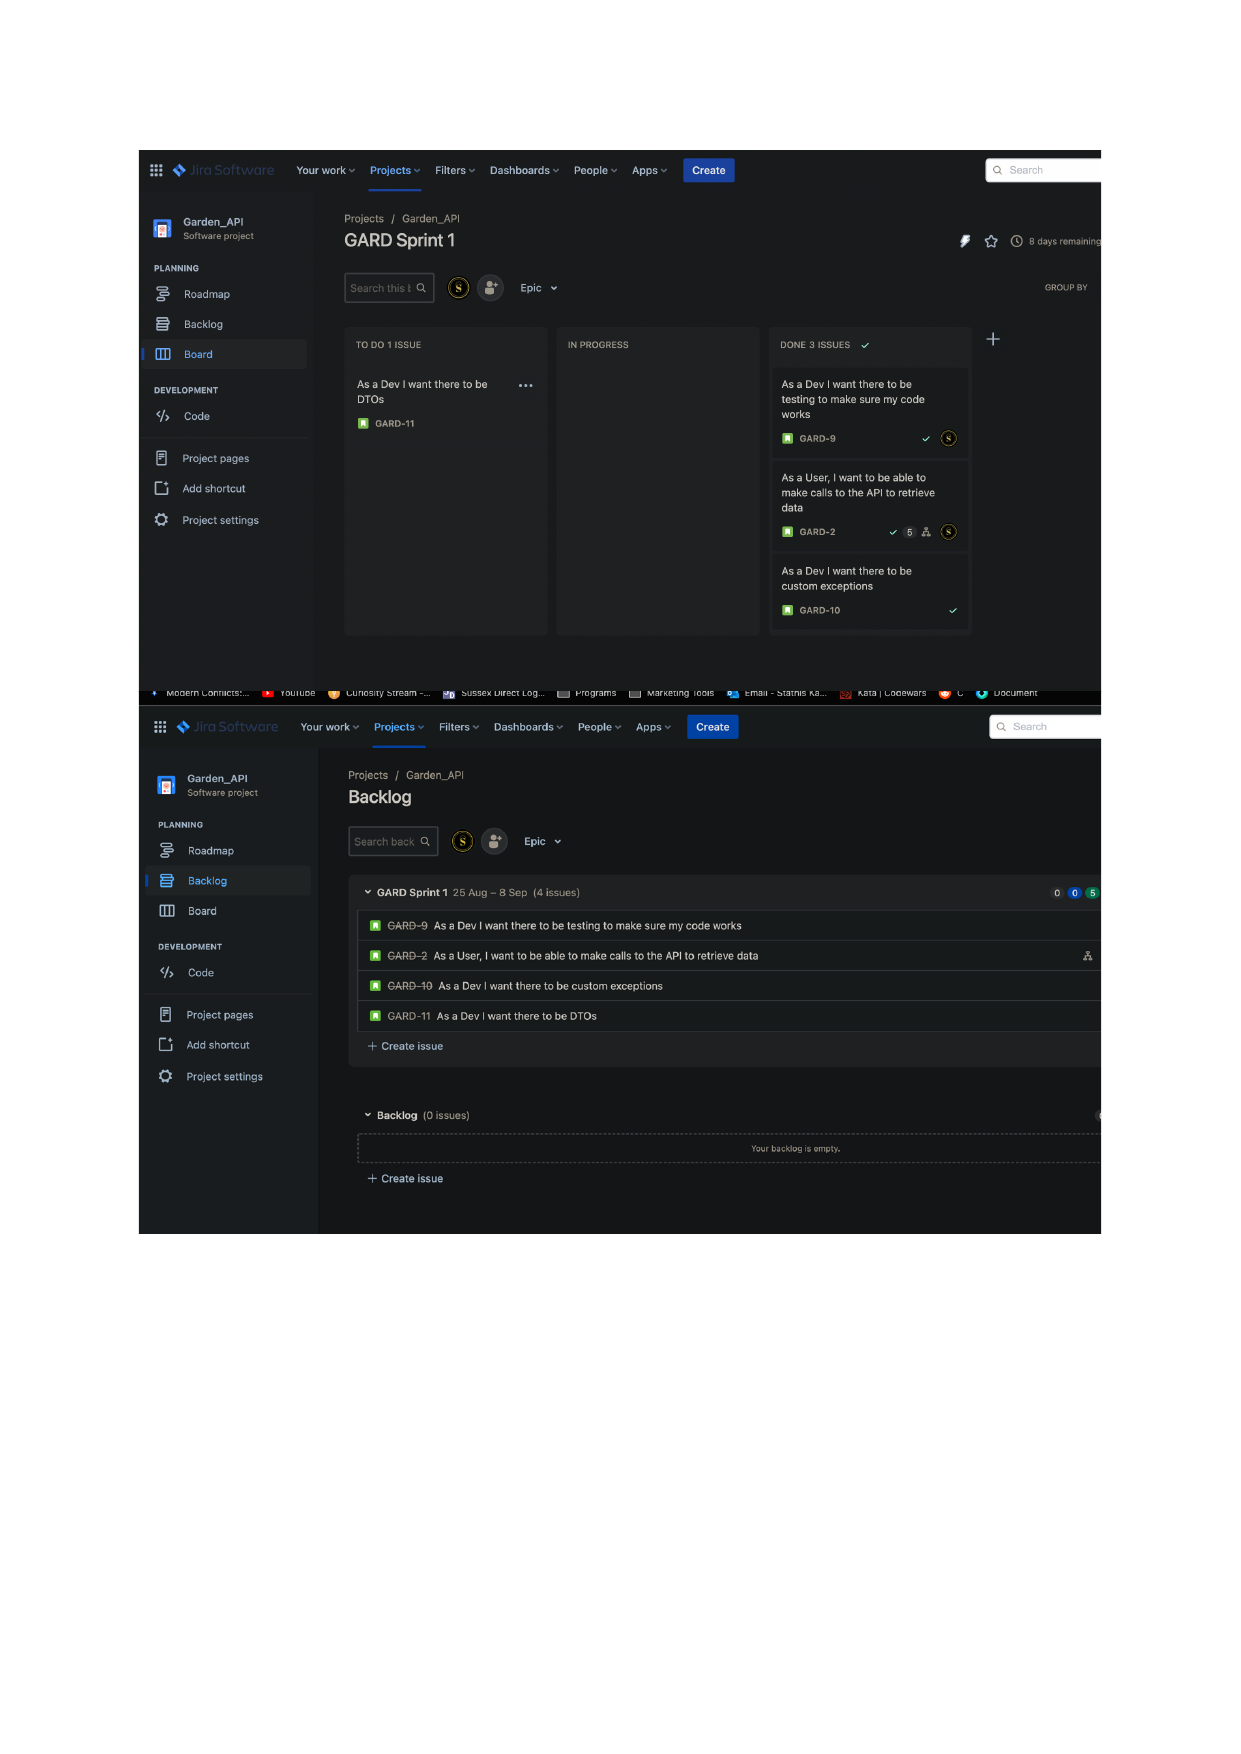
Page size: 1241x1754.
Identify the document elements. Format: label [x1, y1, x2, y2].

picture [138, 150, 1102, 1234]
